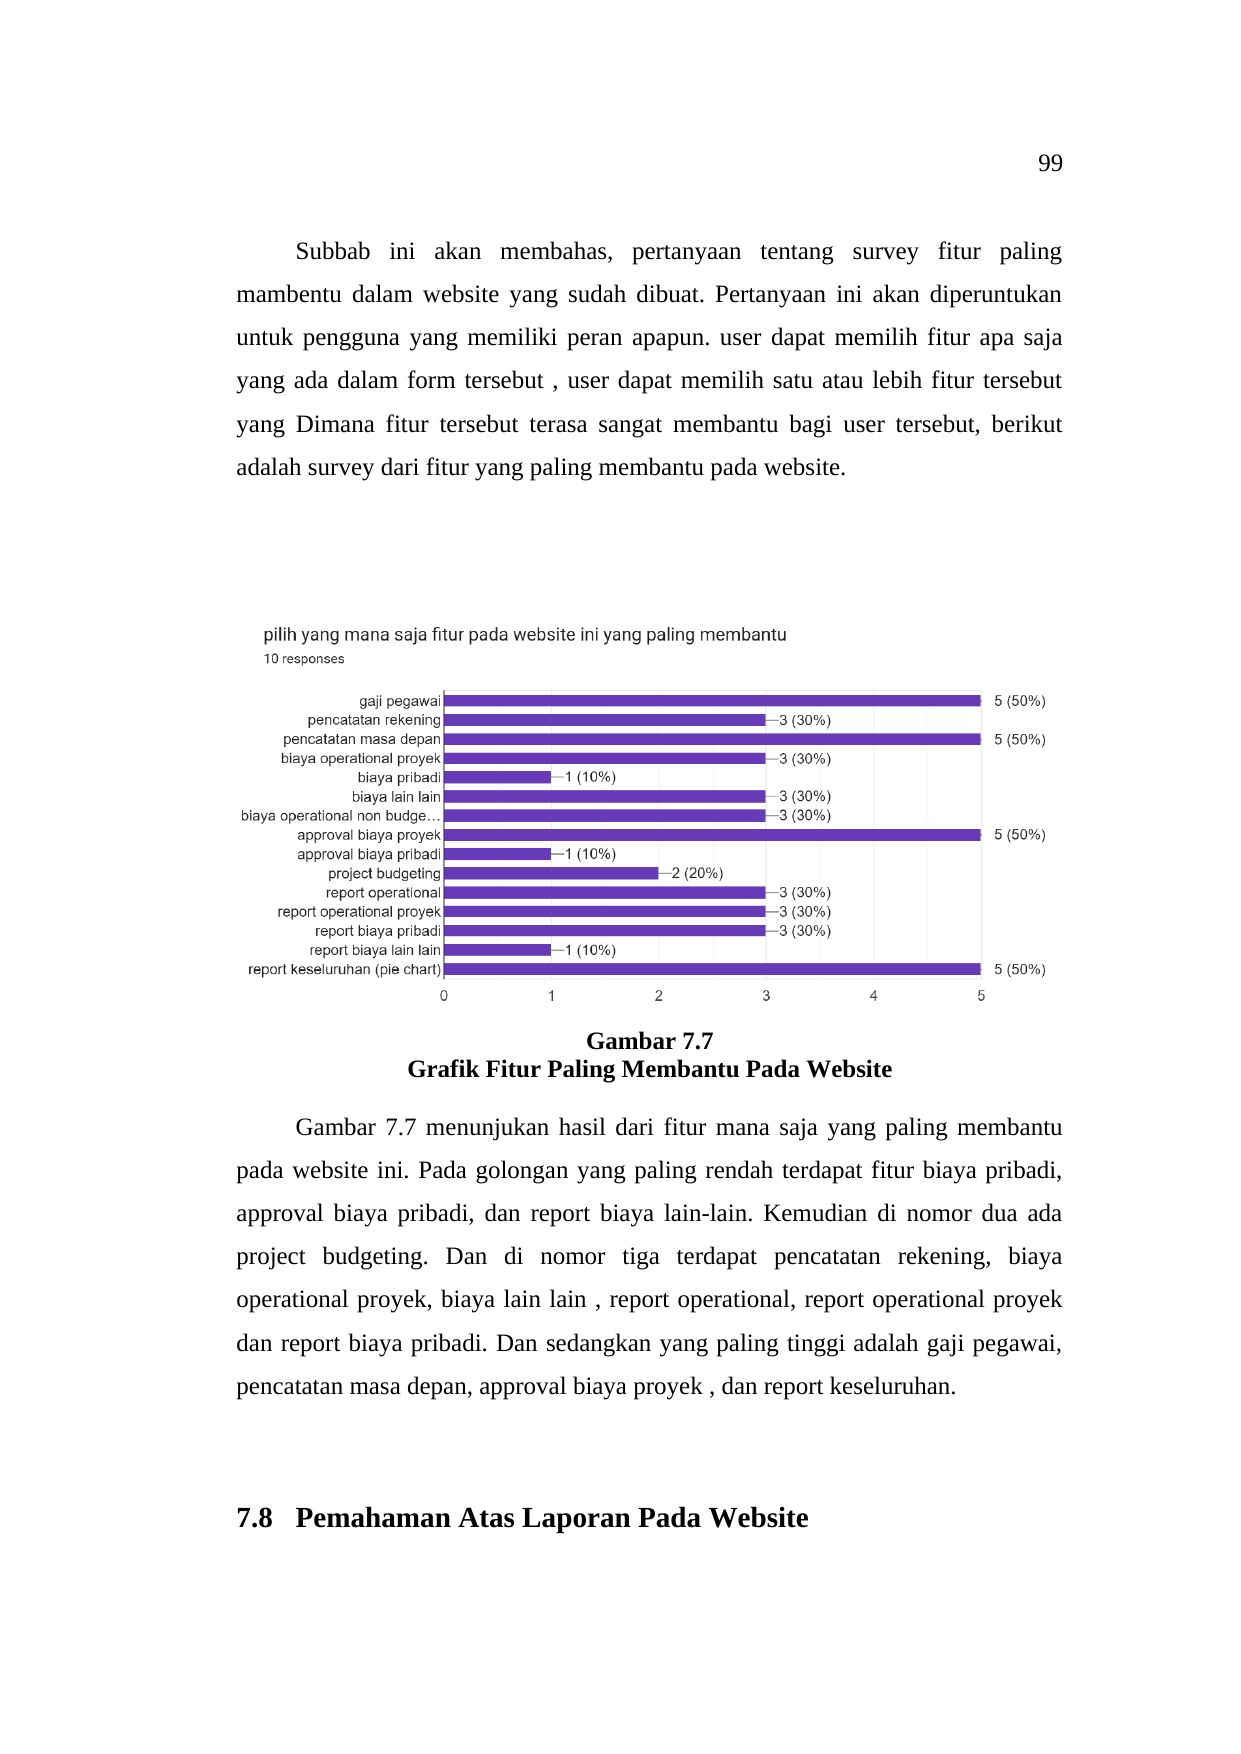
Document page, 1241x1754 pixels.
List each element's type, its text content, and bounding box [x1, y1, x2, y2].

list Pemahaman Atas Laporan Pada Website [236, 1500, 1063, 1534]
text Gambar 7.7 Grafik Fitur Paling Membantu Pada Website [236, 1026, 1063, 1083]
picture [236, 595, 1064, 1007]
text Gambar 7.7 menunjukan hasil dari fitur mana saja yang paling membantu pada website ini. Pada golongan yang paling rendah terdapat fitur biaya pribadi, approval biaya pribadi, dan report biaya lain-lain. Kemudian di nomor dua ada project budgeting. Dan di nomor tiga terdapat pencatatan rekening, biaya operational proyek, biaya lain lain , report operational, report operational proyek dan report biaya pribadi. Dan sedangkan yang paling tinggi adalah gaji pegawai, pencatatan masa depan, approval biaya proyek , dan report keseluruhan. [236, 1112, 1063, 1399]
text Subbab ini akan membahas, pertanyaan tentang survey fitur paling mambentu dalam website yang sudah dibuat. Pertanyaan ini akan diperuntukan untuk pengguna yang memiliki peran apapun. user dapat memilih fitur apa saja yang ada dalam form tersebut , user dapat memilih satu atau lebih fitur tersebut yang Dimana fitur tersebut terasa sangat membantu bagi user tersebut, berikut adalah survey dari fitur yang paling membantu pada website. [236, 236, 1063, 481]
